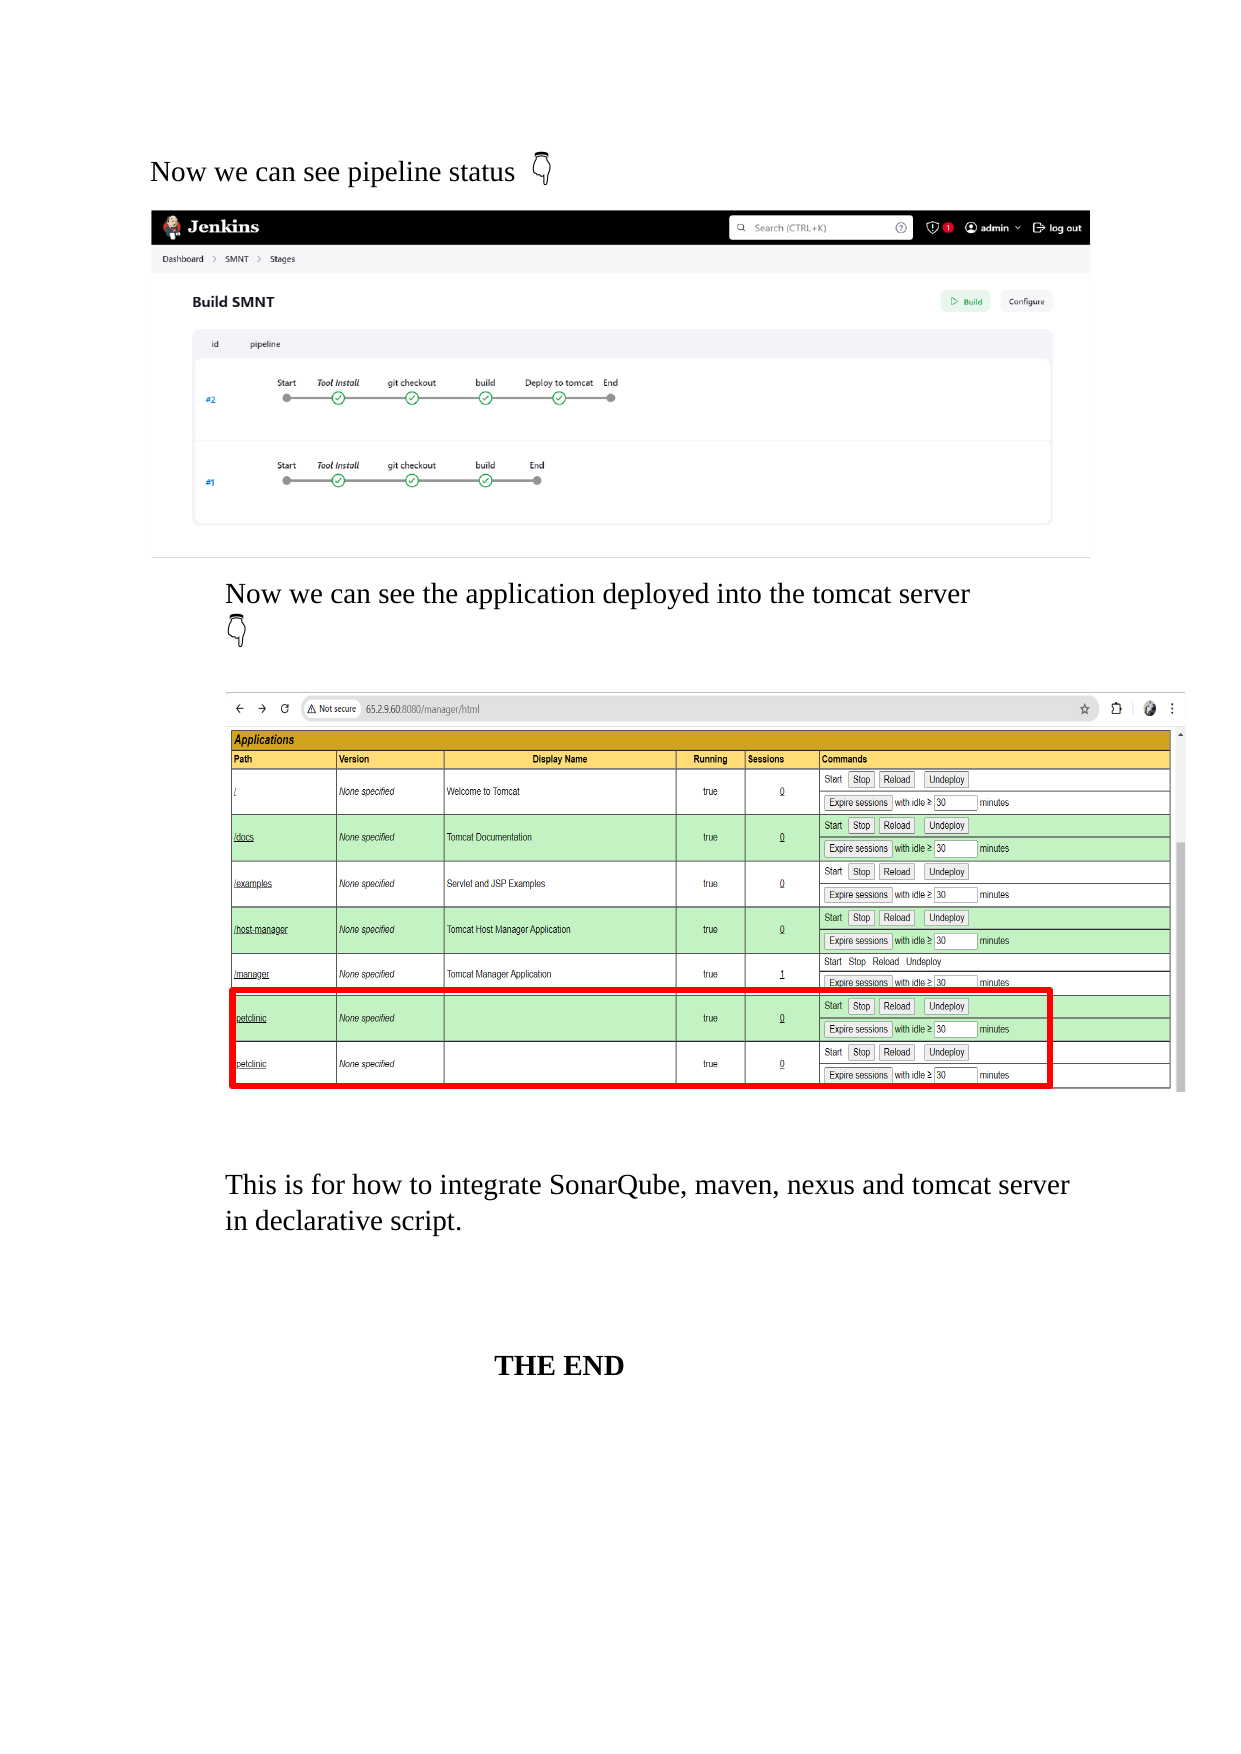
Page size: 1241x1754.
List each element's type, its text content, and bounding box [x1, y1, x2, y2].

list Now we can see the application deployed into the tomcat server [225, 577, 1090, 610]
picture [150, 209, 1091, 558]
list THE END [225, 1348, 1090, 1382]
picture [225, 691, 1185, 1093]
list This is for how to integrate SonarQube, maven, nexus and tomcat server in declarative script. [225, 1167, 1090, 1237]
text Now we can see pipeline status [150, 150, 1090, 190]
